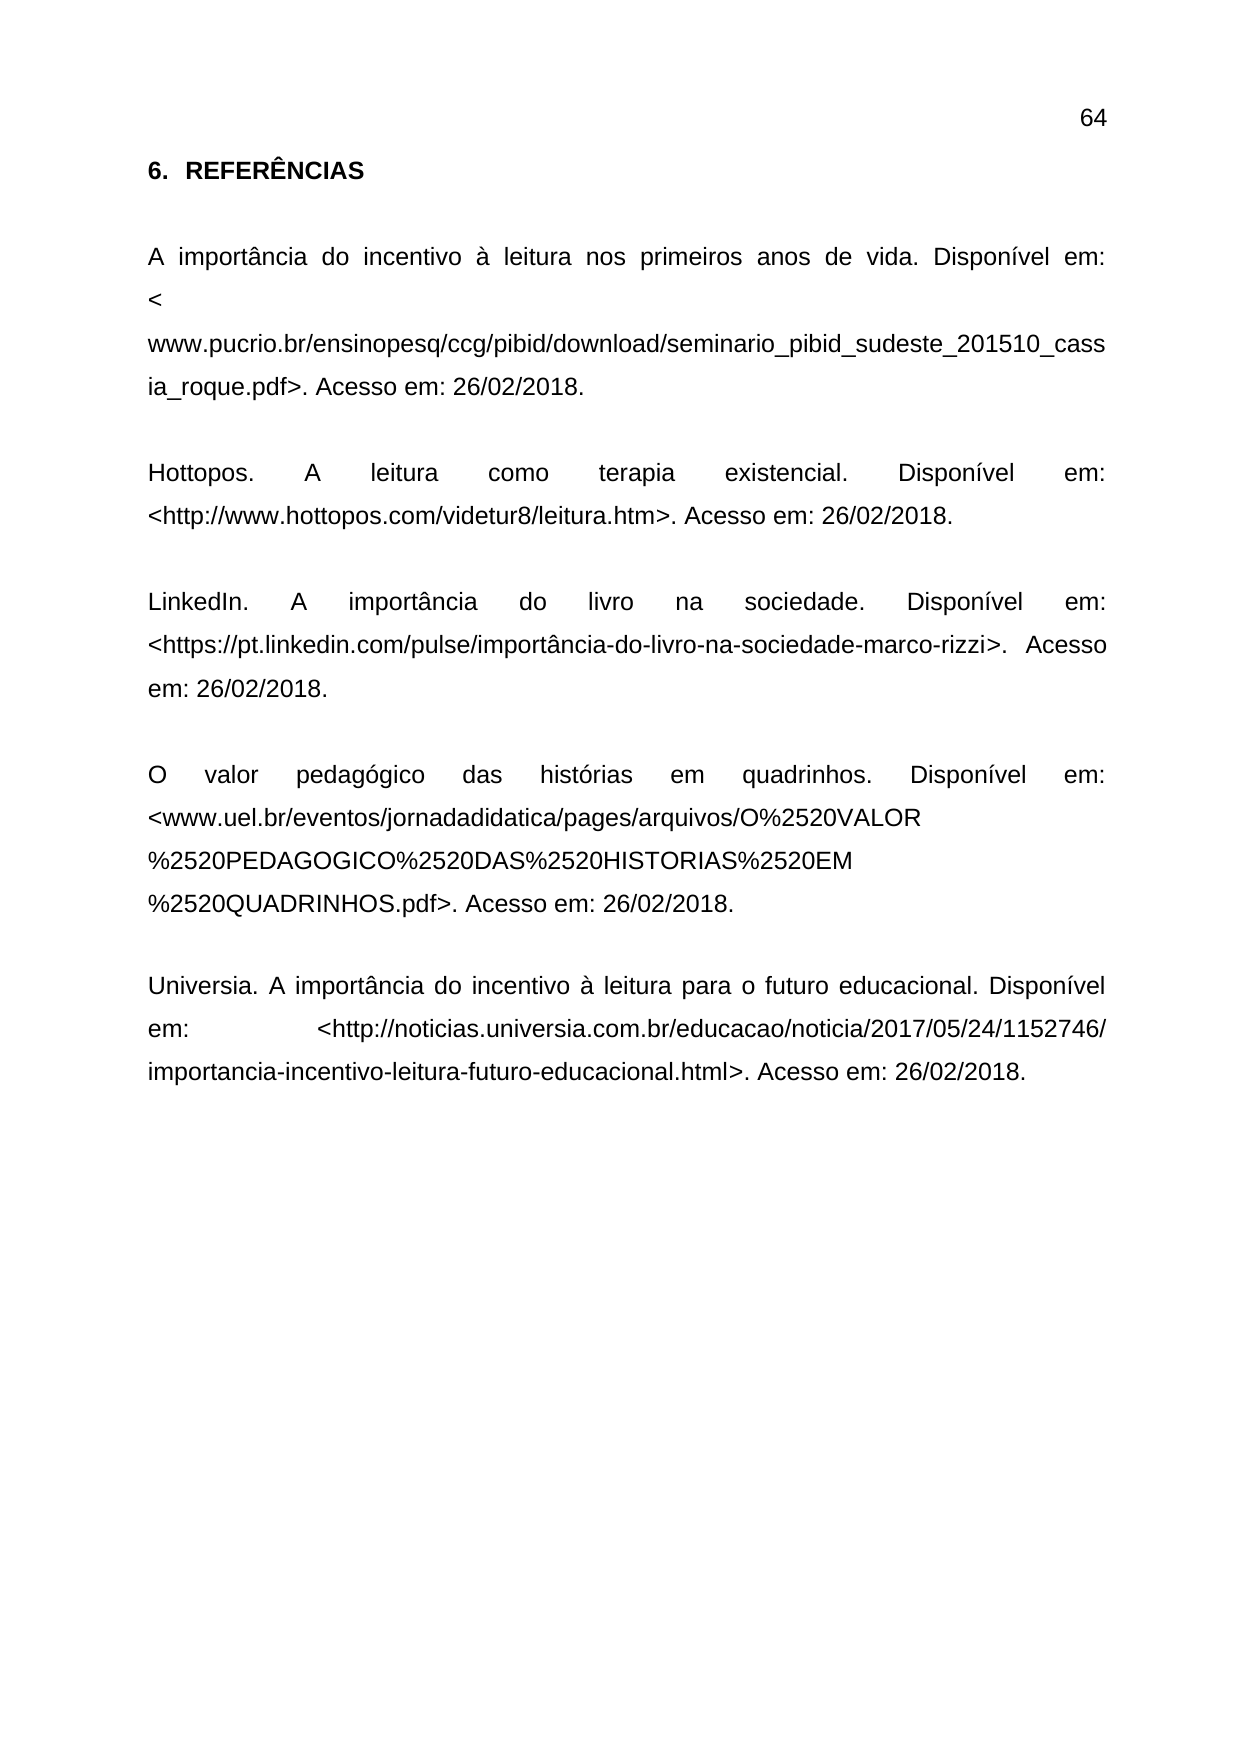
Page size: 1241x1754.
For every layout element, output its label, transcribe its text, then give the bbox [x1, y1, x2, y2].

subtitle REFERÊNCIAS [148, 156, 1107, 185]
text Universia. A importância do incentivo à leitura para o futuro educacional. Disponível em: <http://noticias.universia.com.br/educacao/noticia/2017/05/24/1152746/importancia-incentivo-leitura-futuro-educacional.html>. Acesso em: 26/02/2018. [148, 971, 1107, 1086]
text A importância do incentivo à leitura nos primeiros anos de vida. Disponível em: <www.pucrio.br/ensinopesq/ccg/pibid/download/seminario_pibid_sudeste_201510_cassia_roque.pdf>. Acesso em: 26/02/2018. [148, 242, 1107, 401]
text O valor pedagógico das histórias em quadrinhos. Disponível em: <www.uel.br/eventos/jornadadidatica/pages/arquivos/O%2520VALOR%2520PEDAGOGICO%2520DAS%2520HISTORIAS%2520EM%2520QUADRINHOS.pdf>. Acesso em: 26/02/2018. [148, 760, 1107, 918]
text Hottopos. A leitura como terapia existencial. Disponível em: <http://www.hottopos.com/videtur8/leitura.htm>. Acesso em: 26/02/2018. [148, 458, 1107, 530]
text LinkedIn. A importância do livro na sociedade. Disponível em: <https://pt.linkedin.com/pulse/importância-do-livro-na-sociedade-marco-rizzi>. Acesso em: 26/02/2018. [148, 587, 1107, 702]
